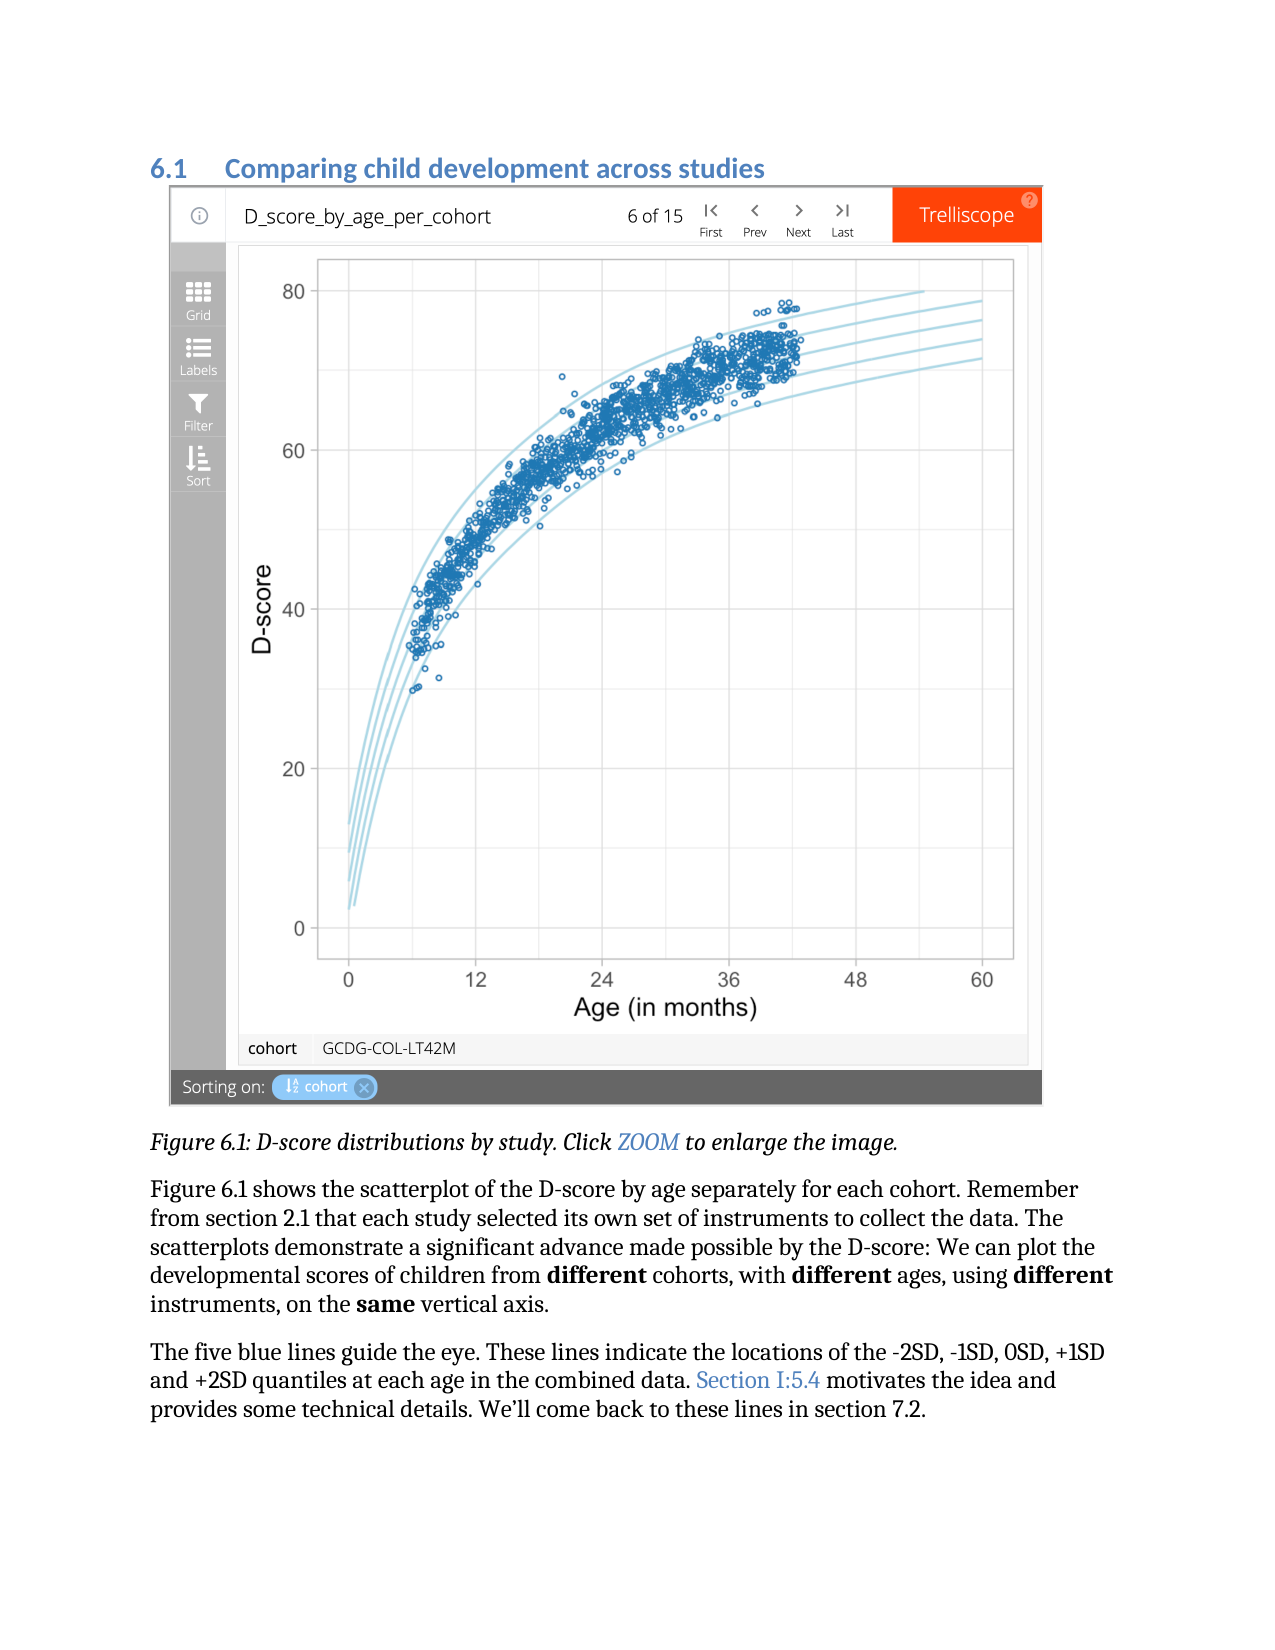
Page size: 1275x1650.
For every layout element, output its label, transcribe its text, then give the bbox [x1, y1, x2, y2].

text Figure 6.1 shows the scatterplot of the D-score by age separately for each cohort. Remember from section 2.1 that each study selected its own set of instruments to collect the data. The scatterplots demonstrate a significant advance made possible by the D-score: We can plot the developmental scores of children from different cohorts, with different ages, using different instruments, on the same vertical axis. [150, 1175, 1125, 1319]
subtitle 6.1 Comparing child development across studies [150, 150, 1125, 186]
text The five blue lines guide the eye. These lines indicate the locations of the -2SD, -1SD, 0SD, +1SD and +2SD quantiles at each age in the combined data. Section I:5.4 motivates the idea and provides some technical details. We’ll come back to these lines in section 7.2. [150, 1337, 1125, 1424]
text Figure 6.1: D-score distributions by study. Click ZOOM to enlarge the image. [150, 1127, 1125, 1156]
picture [168, 185, 1044, 1107]
